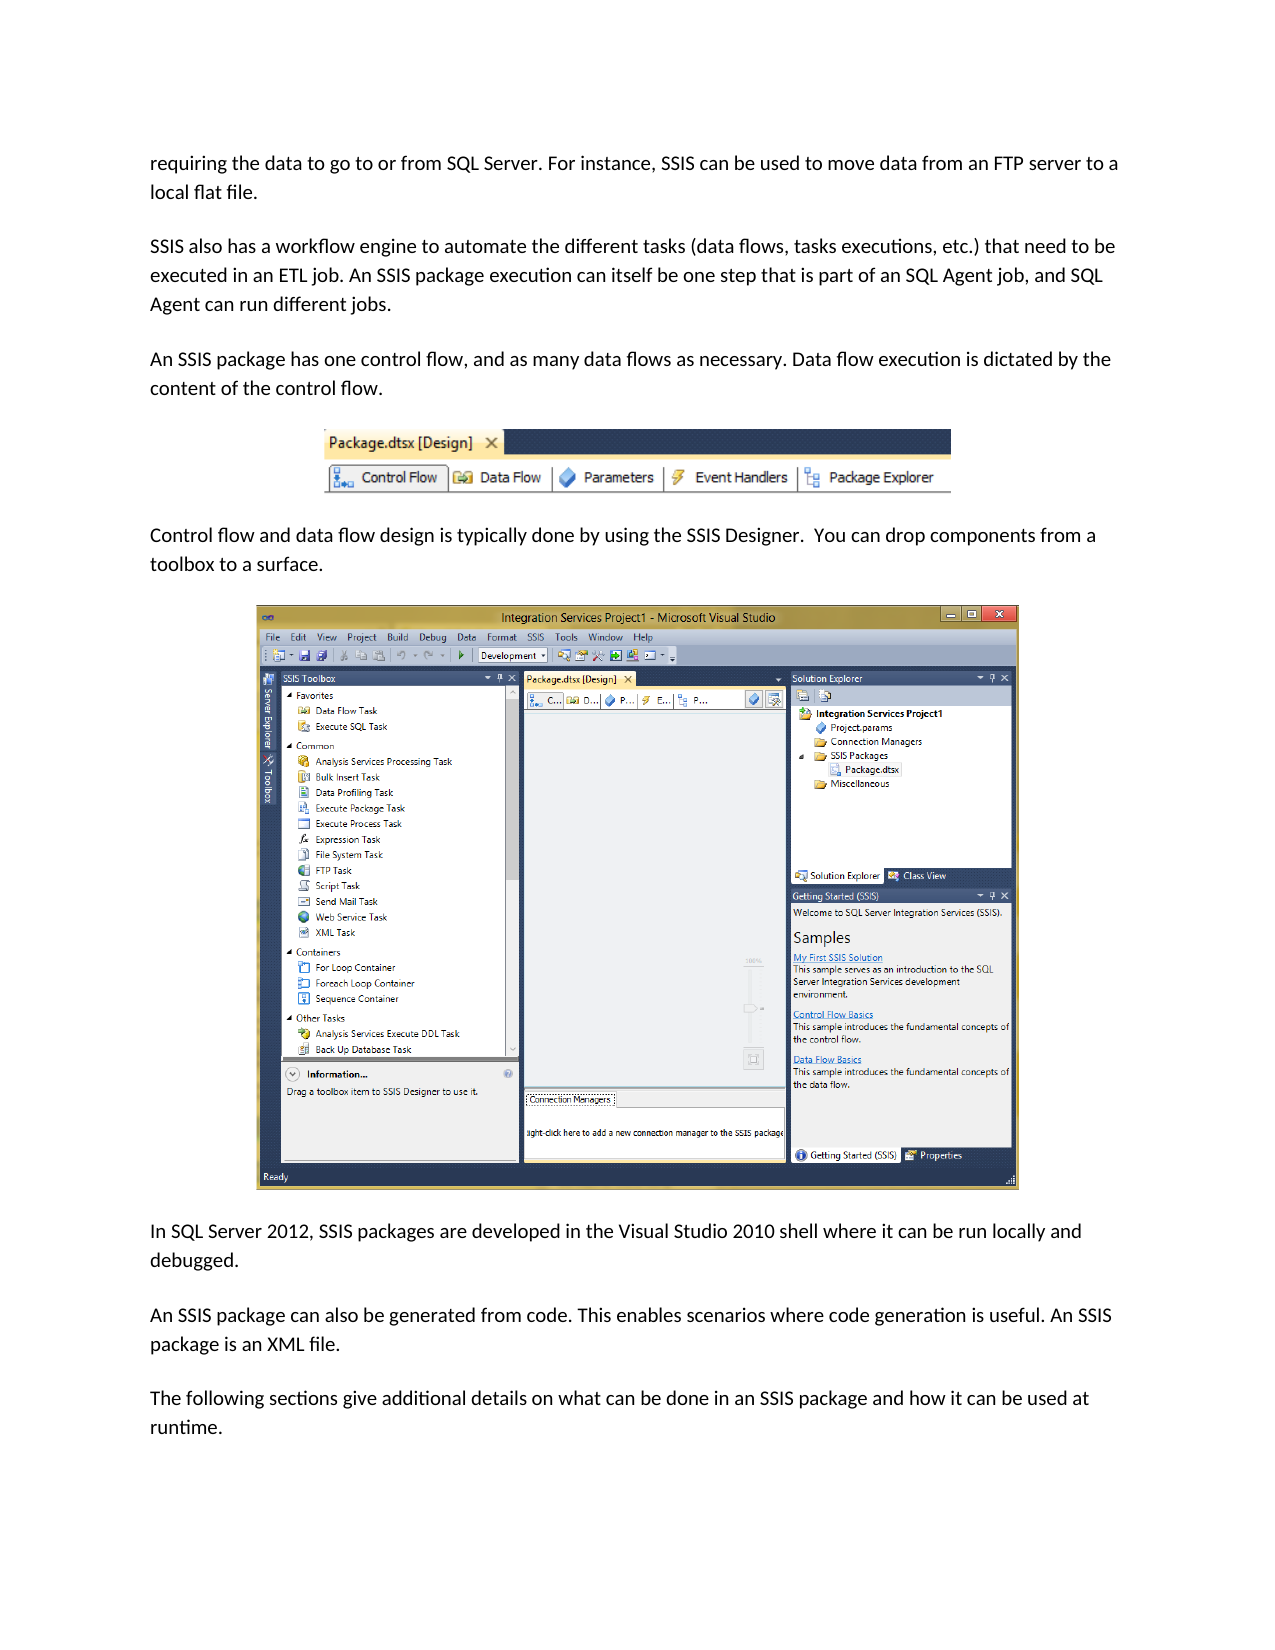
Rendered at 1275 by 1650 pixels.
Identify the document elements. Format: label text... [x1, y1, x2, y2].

picture [324, 429, 951, 494]
text In SQL Server 2012, SSIS packages are developed in the Visual Studio 2010 shell where it can be run locally and debugged. [150, 1218, 1125, 1273]
text The following sections give additional details on what can be done in an SSIS package and how it can be used at runtime. [150, 1385, 1125, 1440]
picture [256, 605, 1019, 1190]
text Control flow and data flow design is typically done by using the SSIS Designer. You can drop components from a toolbox to a surface. [150, 522, 1125, 577]
text An SSIS package can also be generated from code. This enables scenarios where code generation is useful. An SSIS package is an XML file. [150, 1302, 1125, 1356]
text SSIS also has a workflow engine to automate the different tasks (data flows, tasks executions, etc.) that need to be executed in an ETL job. An SSIS package execution can itself be one step that is part of an SQL Agent job, and SQL Agent can run different jobs. [150, 233, 1125, 317]
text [150, 150, 1125, 204]
text An SSIS package has one control flow, and as many data flows as necessary. Data flow execution is dictated by the content of the control flow. [150, 346, 1125, 400]
